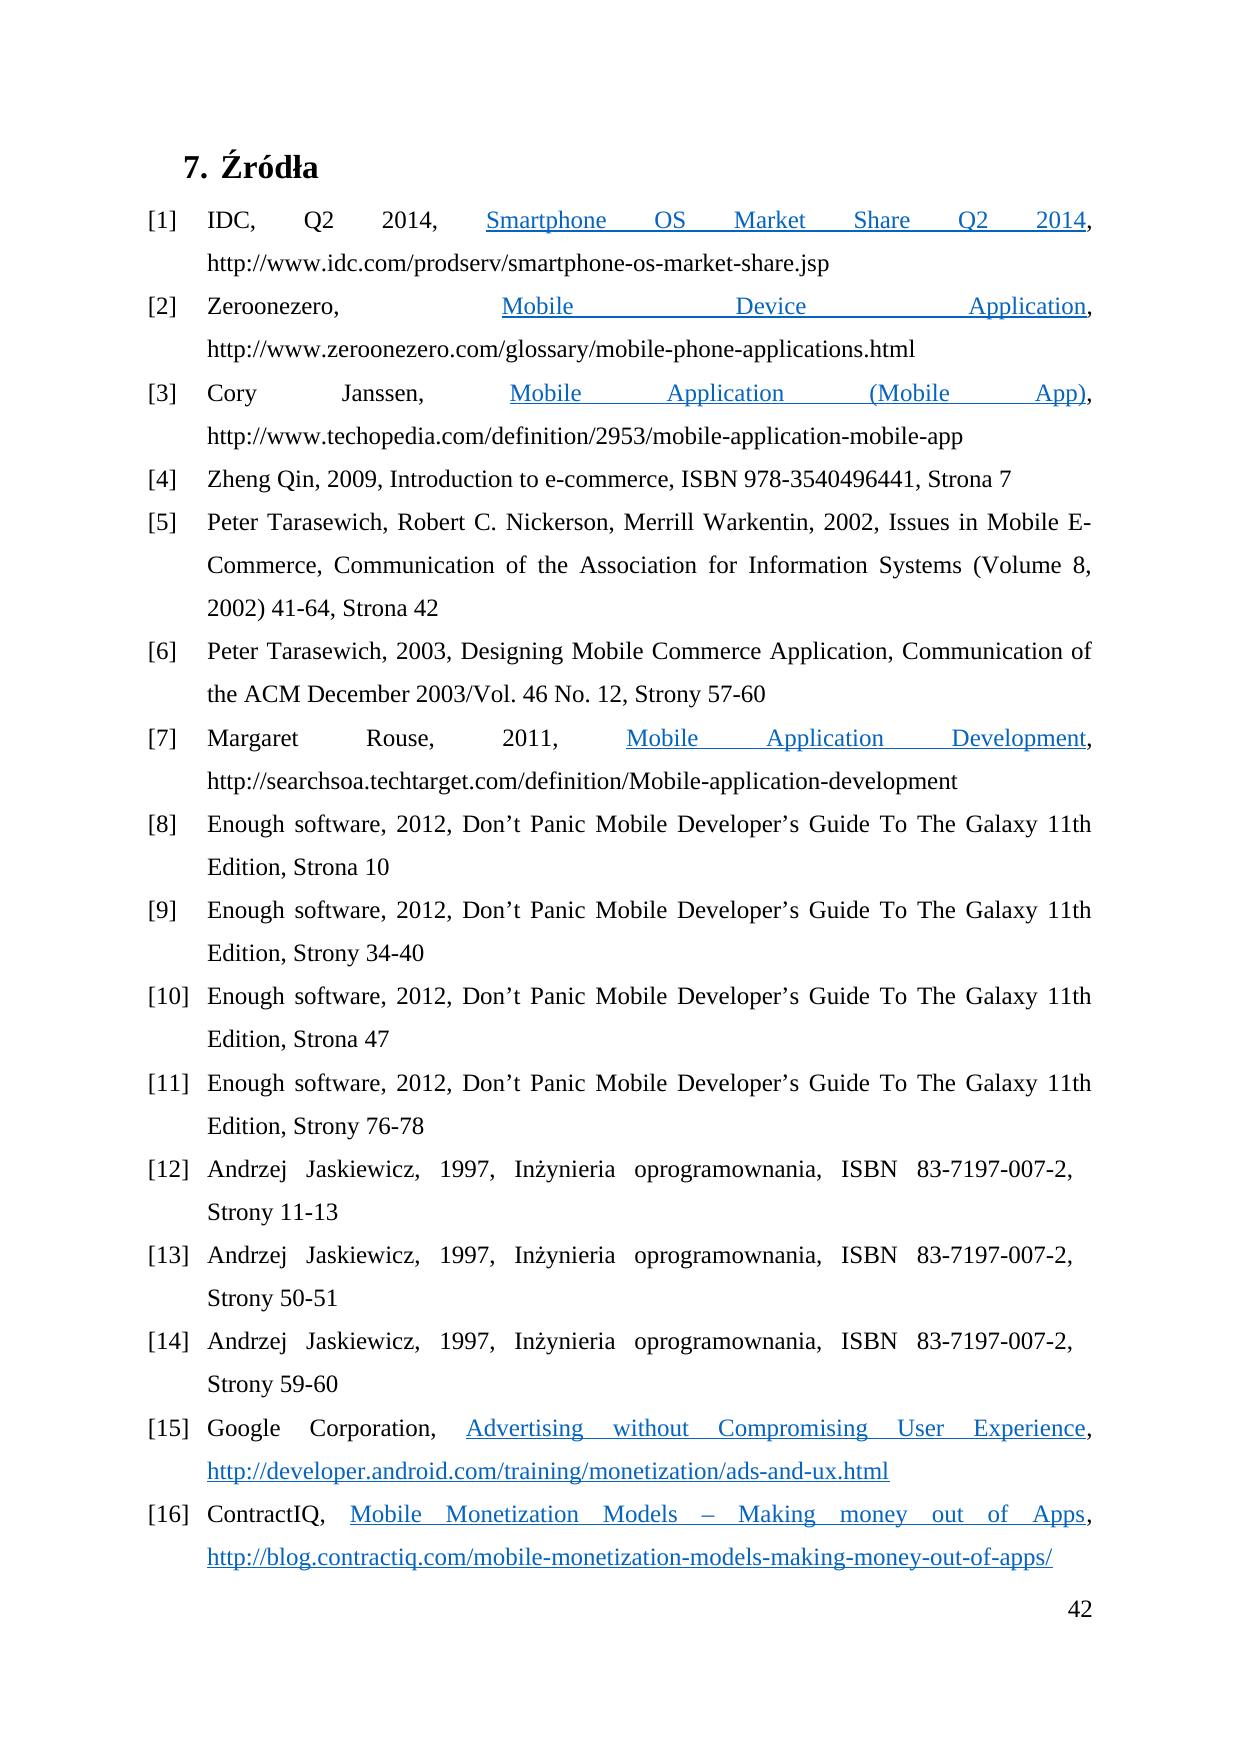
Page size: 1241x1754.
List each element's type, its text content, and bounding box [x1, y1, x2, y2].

list Andrzej Jaskiewicz, 1997, Inżynieria oprogramownania, ISBN 83-7197-007-2, Strony 59-60 [148, 1326, 1092, 1398]
list Enough software, 2012, Don’t Panic Mobile Developer’s Guide To The Galaxy 11th Edition, Strona 10 [148, 809, 1092, 881]
list Enough software, 2012, Don’t Panic Mobile Developer’s Guide To The Galaxy 11th Edition, Strony 76-78 [148, 1068, 1092, 1139]
list Cory Janssen, Mobile Application (Mobile App), http://www.techopedia.com/definition/2953/mobile-application-mobile-app [148, 378, 1092, 449]
list Peter Tarasewich, Robert C. Nickerson, Merrill Warkentin, 2002, Issues in Mobile E-Commerce, Communication of the Association for Information Systems (Volume 8, 2002) 41-64, Strona 42 [148, 507, 1092, 622]
list Andrzej Jaskiewicz, 1997, Inżynieria oprogramownania, ISBN 83-7197-007-2, Strony 50-51 [148, 1240, 1092, 1312]
list Andrzej Jaskiewicz, 1997, Inżynieria oprogramownania, ISBN 83-7197-007-2, Strony 11-13 [148, 1154, 1092, 1226]
list Zeroonezero, Mobile Device Application, http://www.zeroonezero.com/glossary/mobile-phone-applications.html [148, 291, 1092, 363]
list Zheng Qin, 2009, Introduction to e-commerce, ISBN 978-3540496441, Strona 7 [148, 464, 1092, 493]
list Enough software, 2012, Don’t Panic Mobile Developer’s Guide To The Galaxy 11th Edition, Strony 34-40 [148, 895, 1092, 967]
subtitle Źródła [183, 148, 1092, 186]
list IDC, Q2 2014, Smartphone OS Market Share Q2 2014, http://www.idc.com/prodserv/smartphone-os-market-share.jsp [148, 205, 1092, 277]
list Enough software, 2012, Don’t Panic Mobile Developer’s Guide To The Galaxy 11th Edition, Strona 47 [148, 981, 1092, 1053]
list ContractIQ, Mobile Monetization Models – Making money out of Apps, http://blog.contractiq.com/mobile-monetization-models-making-money-out-of-apps/ [148, 1499, 1092, 1571]
list Peter Tarasewich, 2003, Designing Mobile Commerce Application, Communication of the ACM December 2003/Vol. 46 No. 12, Strony 57-60 [148, 636, 1092, 708]
list Margaret Rouse, 2011, Mobile Application Development, http://searchsoa.techtarget.com/definition/Mobile-application-development [148, 723, 1092, 794]
list Google Corporation, Advertising without Compromising User Experience, http://developer.android.com/training/monetization/ads-and-ux.html [148, 1413, 1092, 1484]
